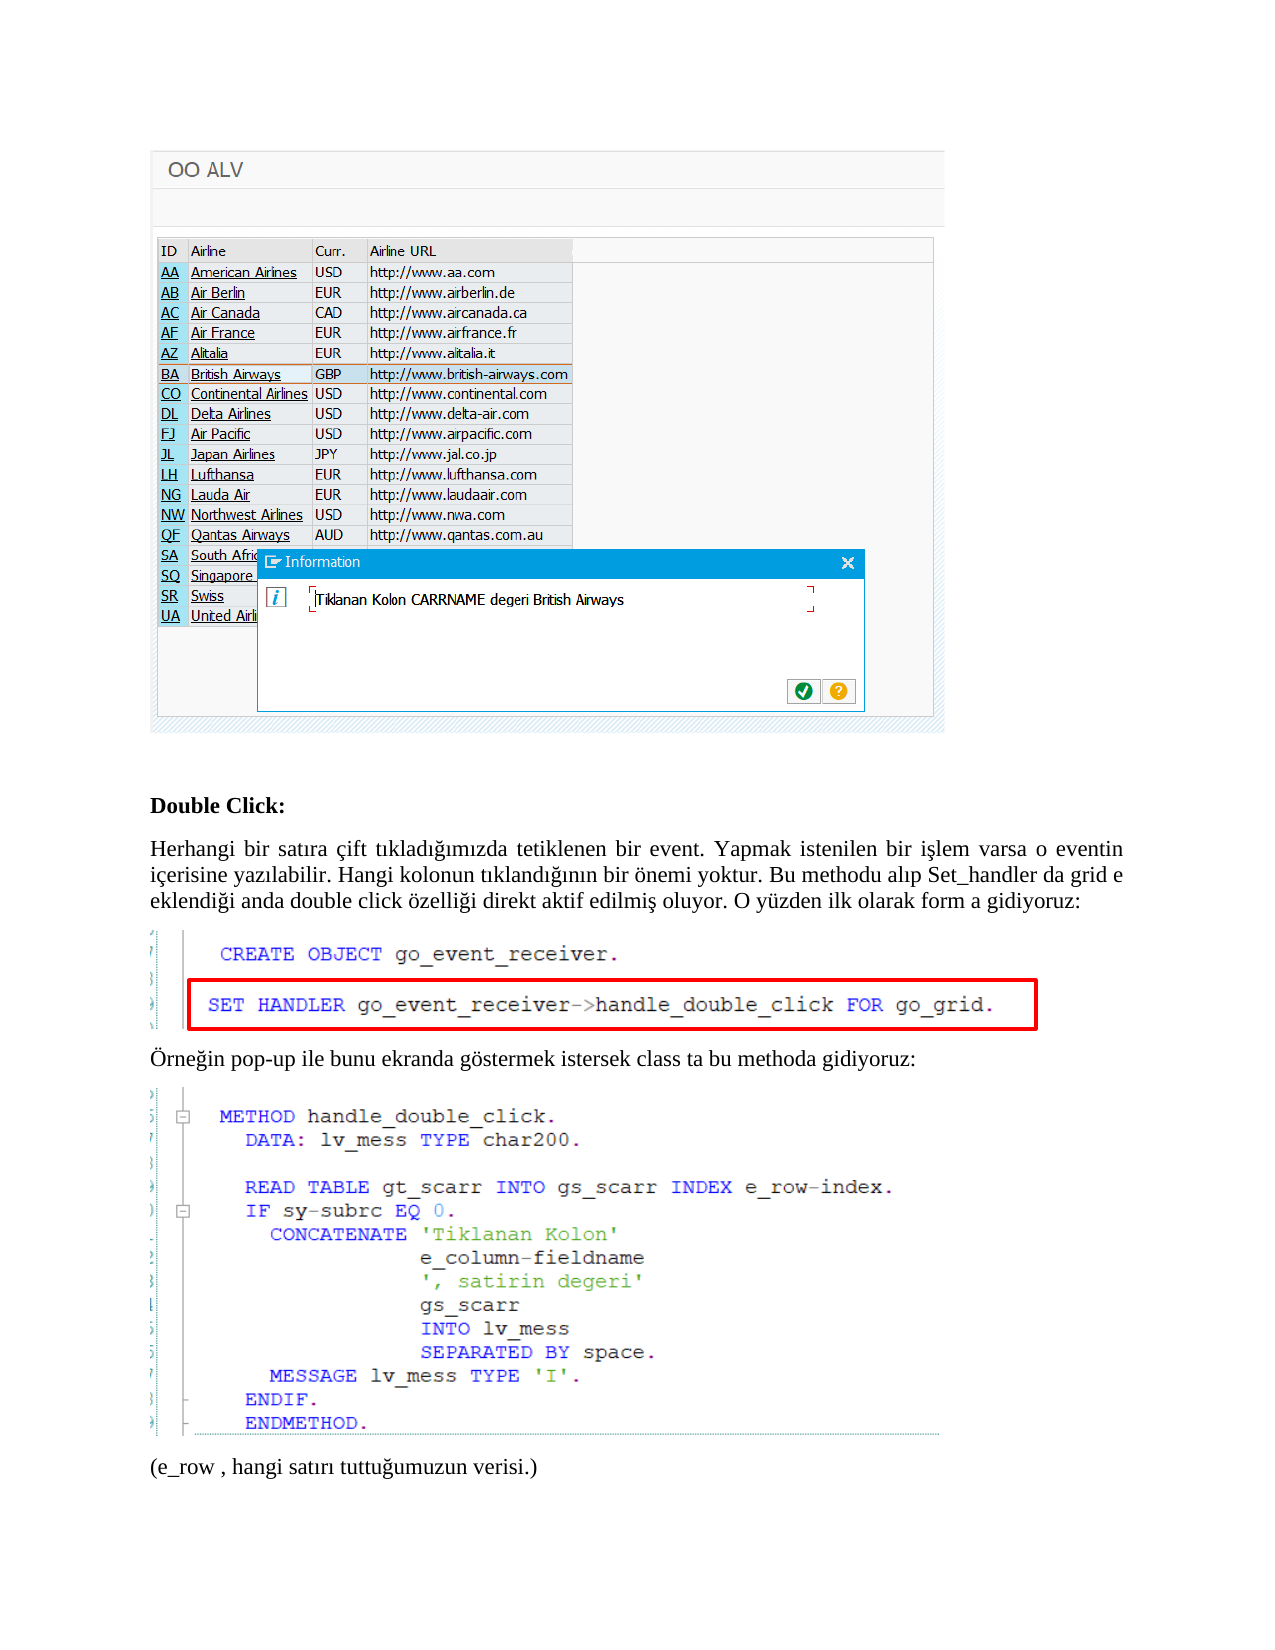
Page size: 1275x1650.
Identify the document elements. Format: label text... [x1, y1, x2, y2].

picture [191, 982, 1034, 1027]
picture [150, 1087, 939, 1436]
text Örneğin pop-up ile bunu ekranda göstermek istersek class ta bu methoda gidiyoruz: [150, 1045, 1125, 1071]
picture [150, 150, 945, 733]
text Herhangi bir satıra çift tıkladığımızda tetiklenen bir event. Yapmak istenilen bir işlem varsa o eventin içerisine yazılabilir. Hangi kolonun tıklandığının bir önemi yoktur. Bu methodu alıp Set_handler da grid e eklendiği anda double click özelliği direkt aktif edilmiş oluyor. O yüzden ilk olarak form a gidiyoruz: [150, 835, 1125, 914]
text Double Click: [150, 792, 1125, 818]
picture [150, 930, 1040, 1029]
text (e_row , hangi satırı tuttuğumuzun verisi.) [150, 1453, 1125, 1479]
